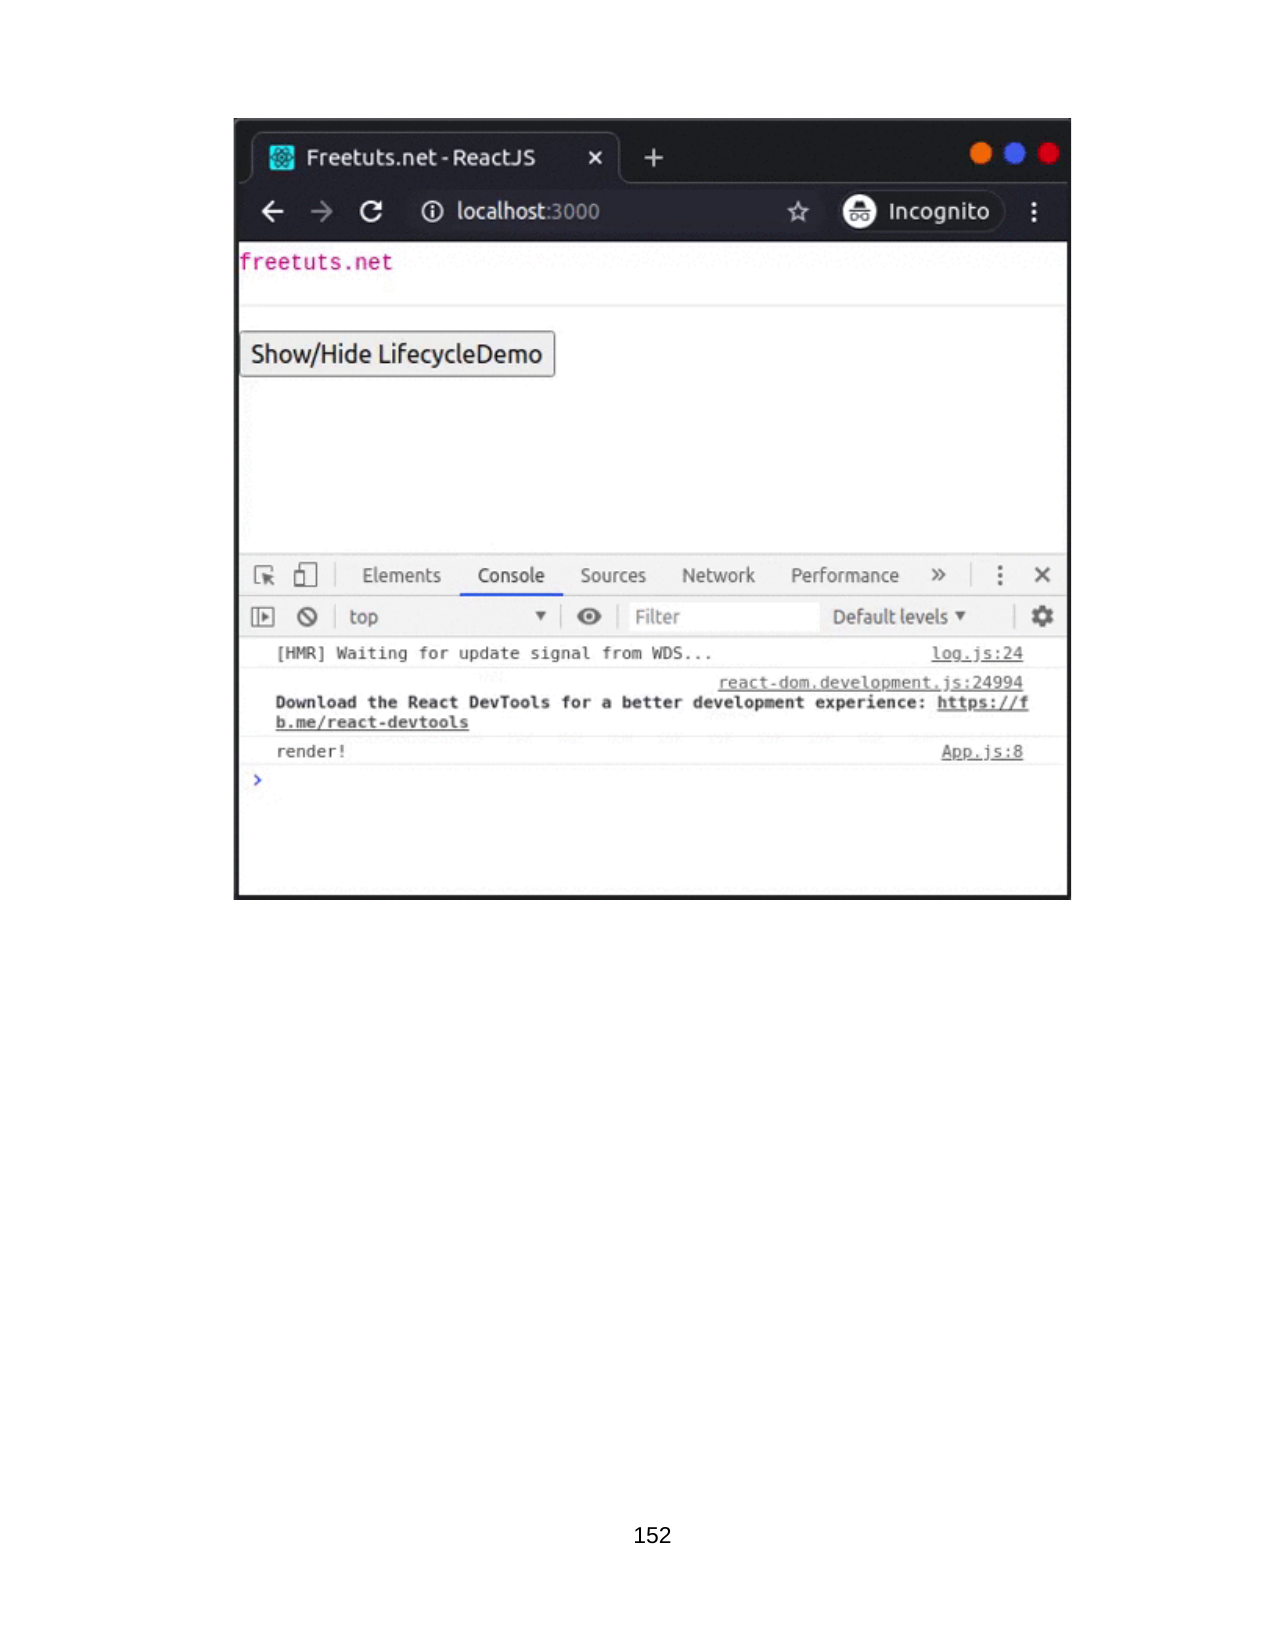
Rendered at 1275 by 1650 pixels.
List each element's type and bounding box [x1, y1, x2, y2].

picture [233, 118, 1072, 900]
